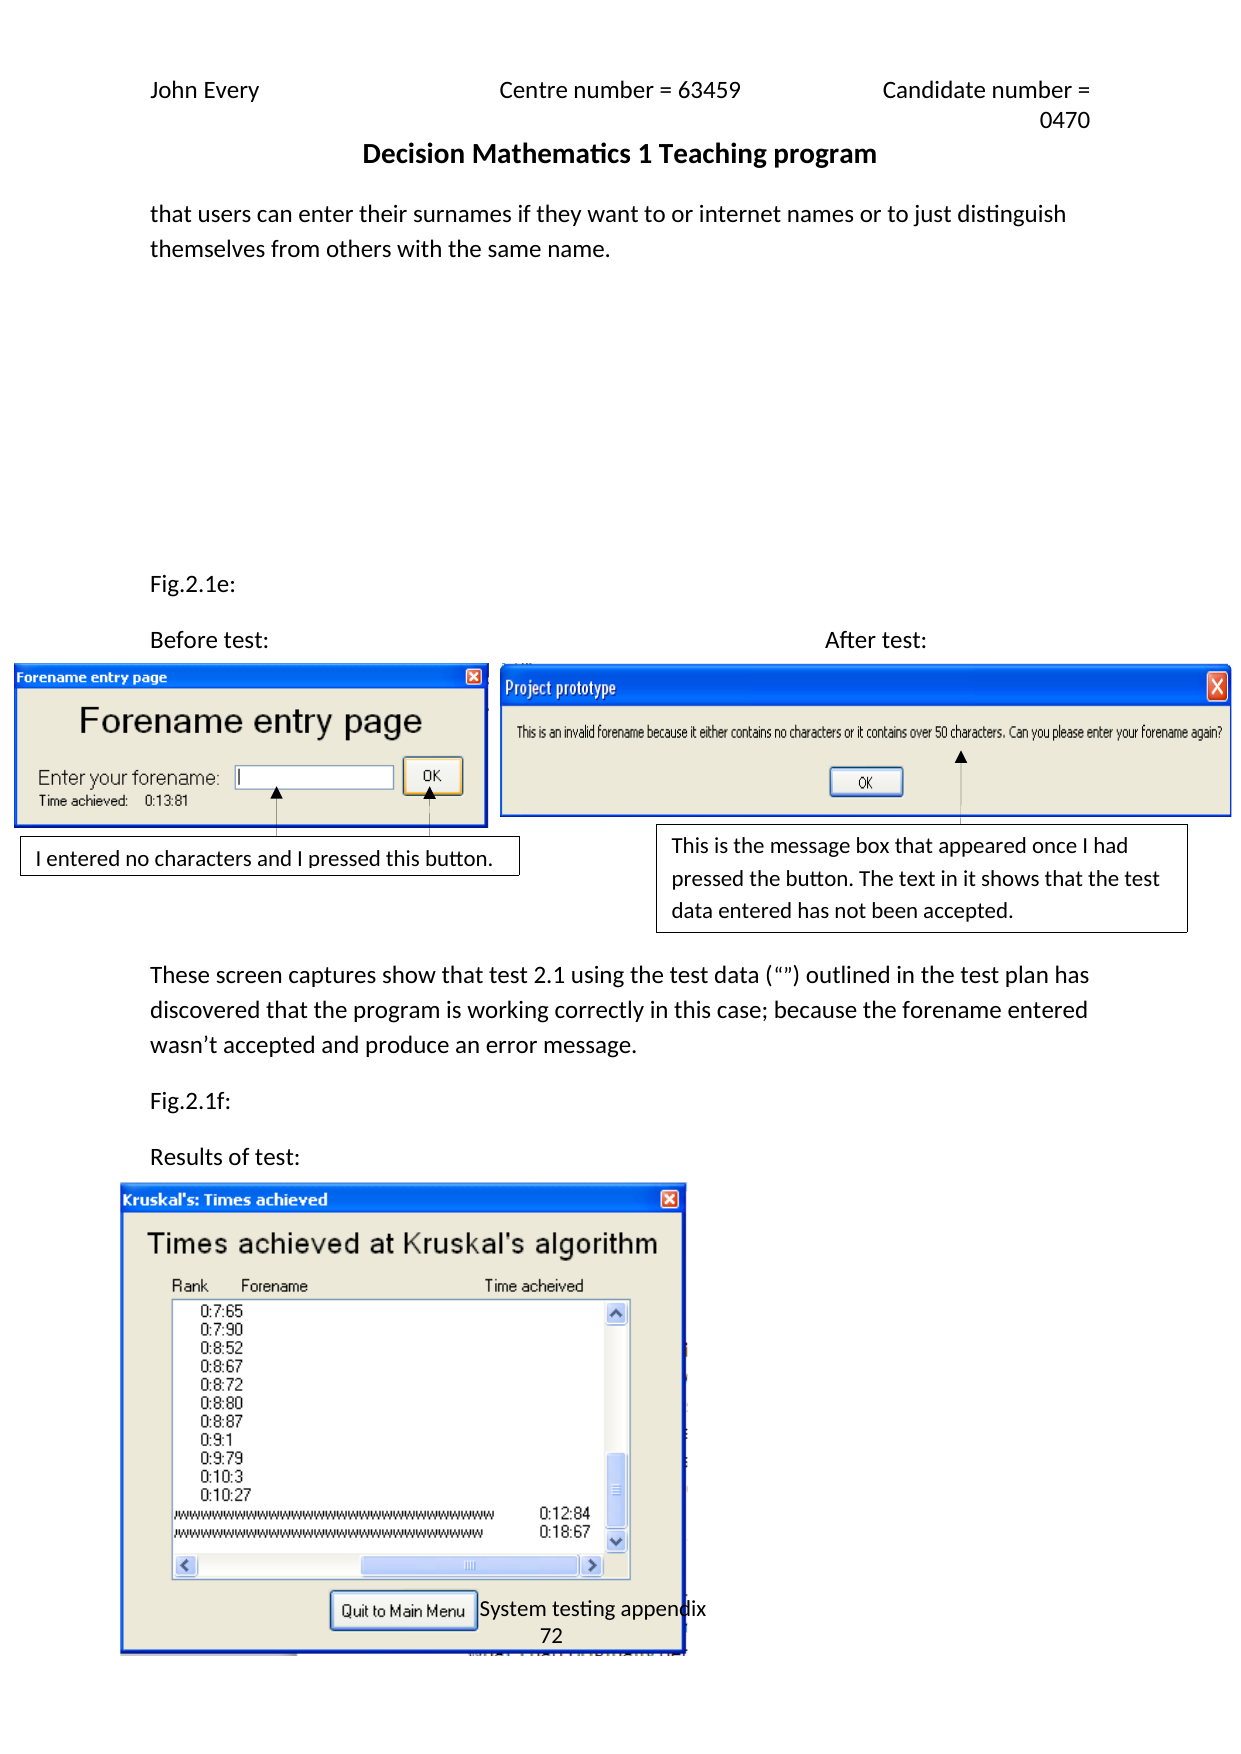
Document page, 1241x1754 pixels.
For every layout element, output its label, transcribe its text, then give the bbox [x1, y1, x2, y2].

text Fig.2.1f: [150, 1085, 1090, 1116]
picture [120, 1182, 688, 1656]
text These screen captures show that test 2.1 using the test data (“”) outlined in the test plan has discovered that the program is working correctly in this case; because the forename entered wasn’t accepted and produce an error message. [150, 959, 1090, 1060]
text Before test: After test: [150, 624, 1090, 655]
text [150, 198, 1090, 264]
text Fig.2.1e: [150, 568, 1090, 599]
picture [14, 663, 489, 828]
picture [500, 663, 1232, 817]
text Results of test: [150, 1141, 1090, 1171]
